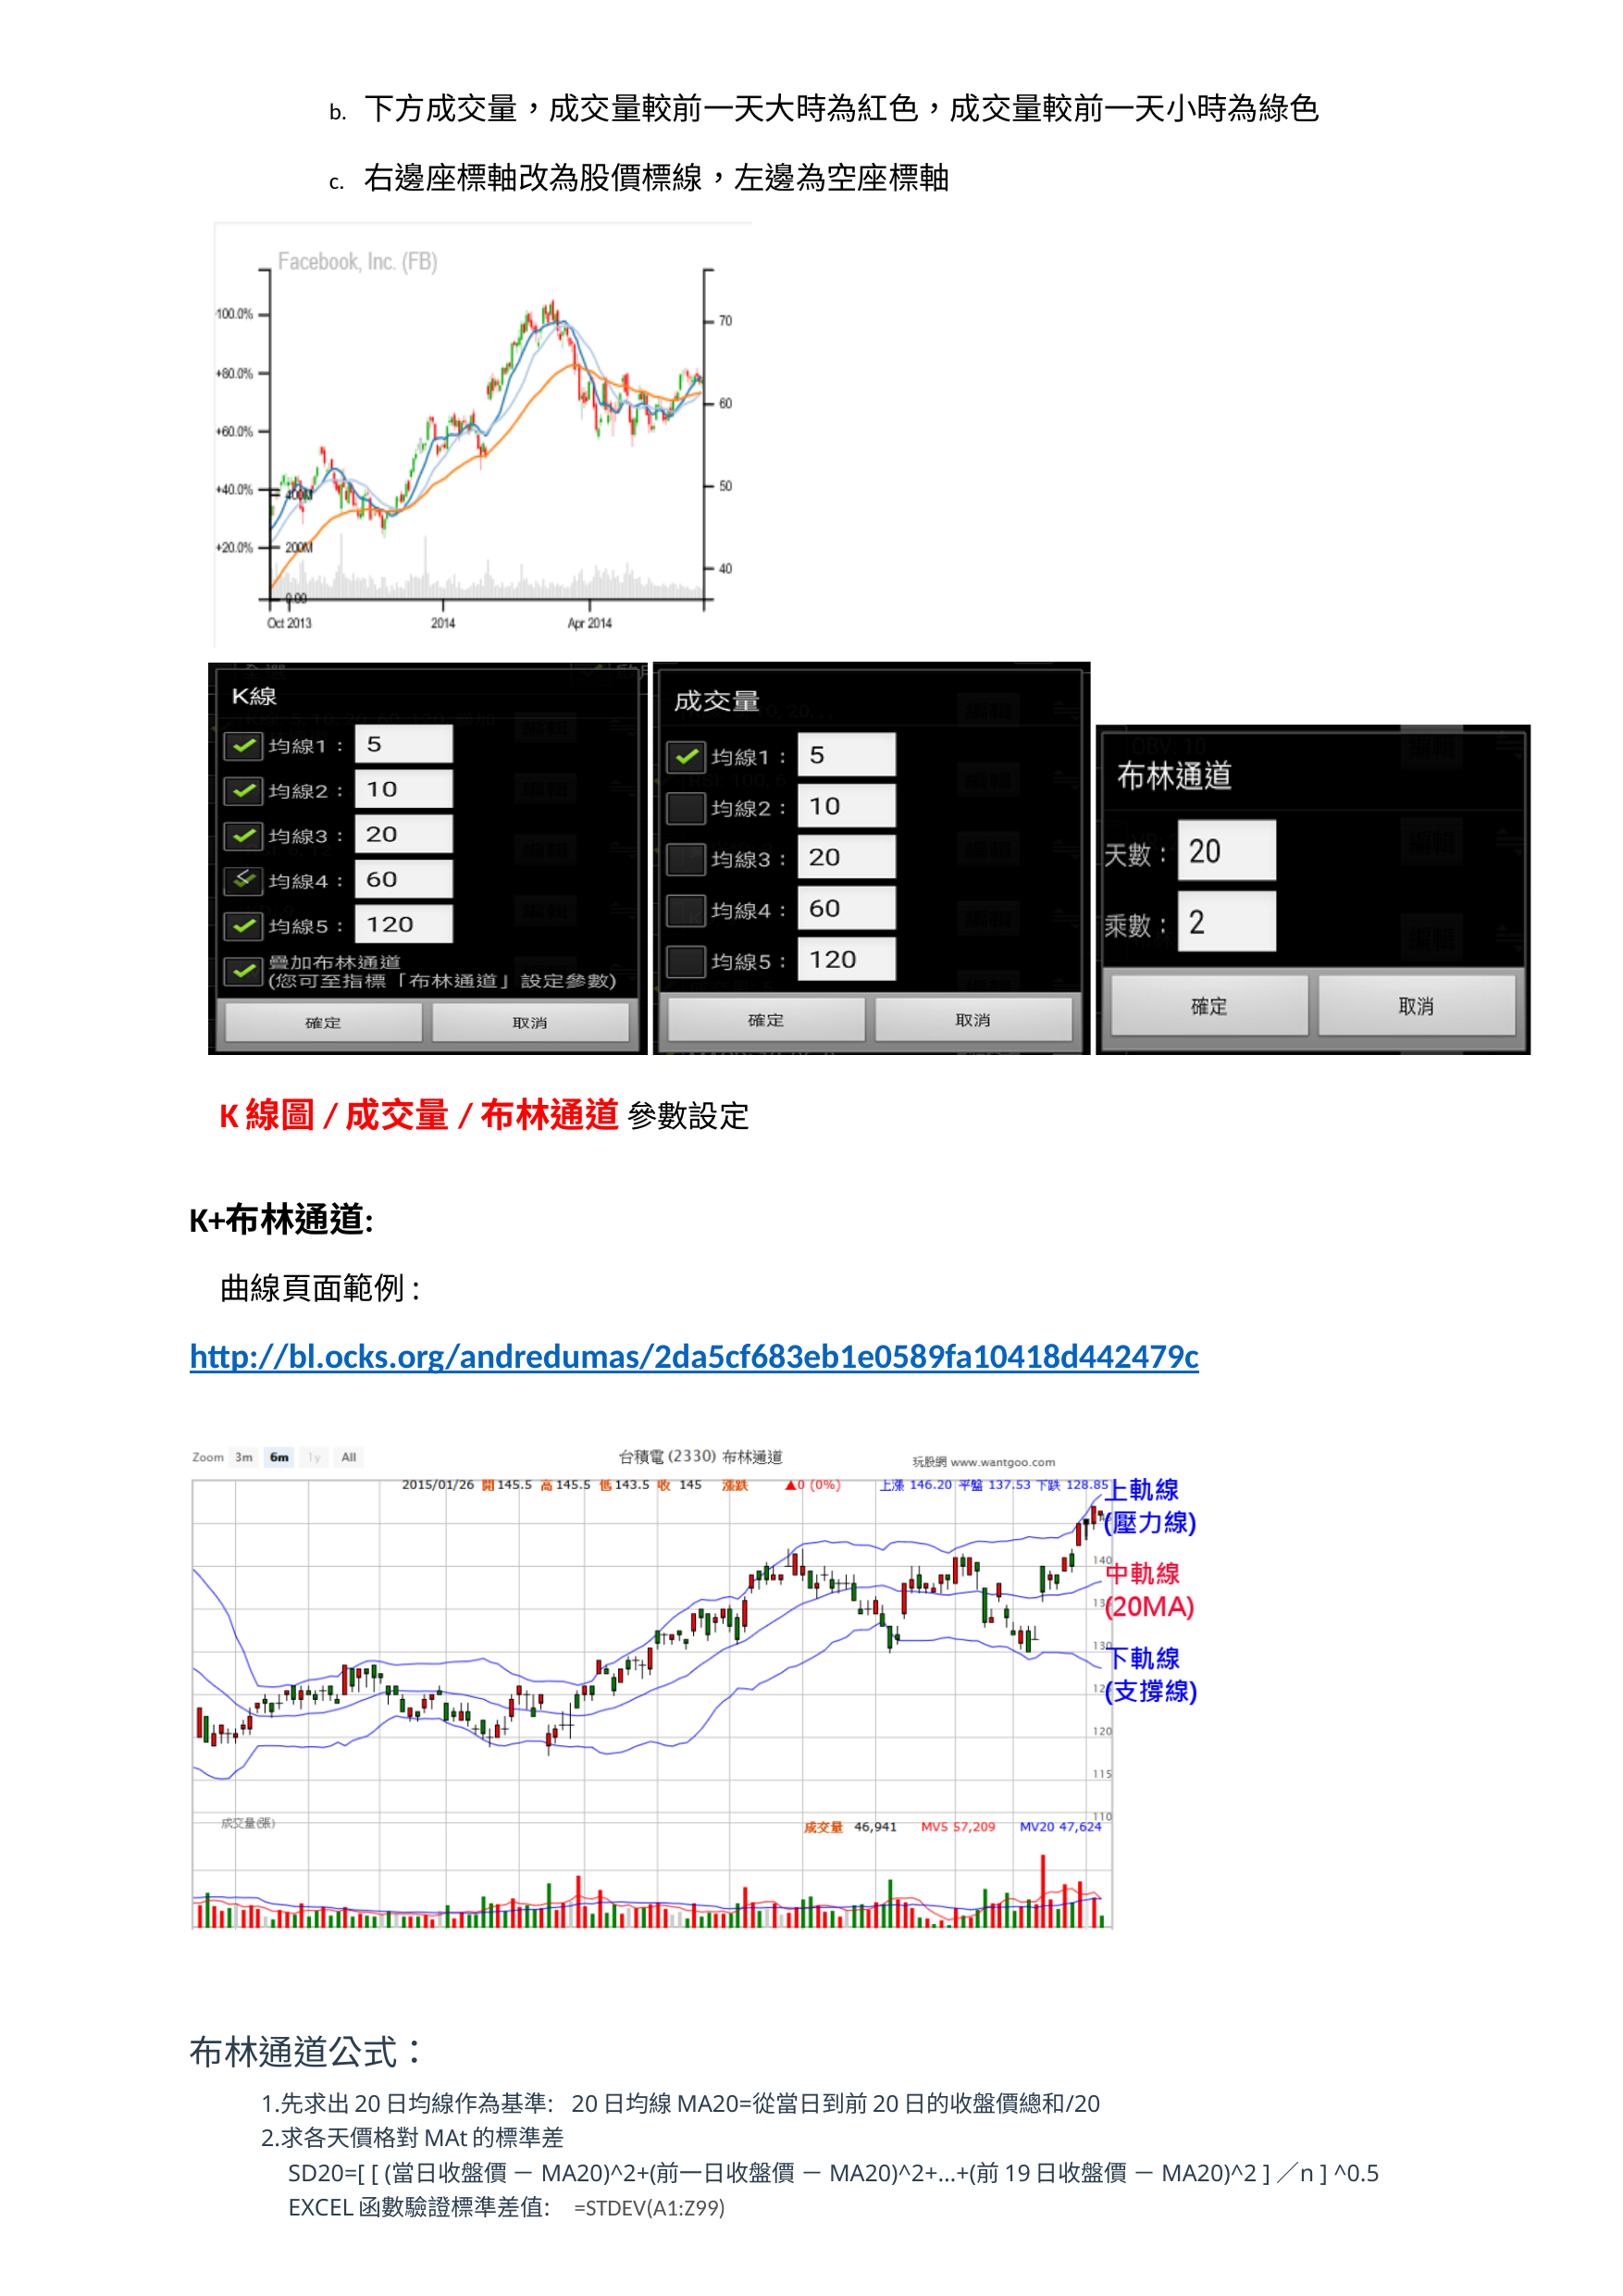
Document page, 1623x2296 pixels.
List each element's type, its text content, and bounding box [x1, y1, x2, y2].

picture [208, 663, 648, 1055]
list 下方成交量，成交量較前一天大時為紅色，成交量較前一天小時為綠色 [329, 72, 1554, 142]
list 右邊座標軸改為股價標線，左邊為空座標軸 [329, 142, 1554, 211]
text SD20=[ [ (當日收盤價 － MA20)^2+(前一日收盤價 － MA20)^2+…+(前19日收盤價 － MA20)^2 ] ／n ] ^0.5 [288, 2154, 1554, 2189]
text 1.先求出20日均線作為基準: 20日均線MA20=從當日到前20日的收盤價總和/20 [261, 2085, 1554, 2119]
picture [189, 1433, 1197, 1938]
picture [652, 662, 1091, 1055]
text K線圖 / 成交量 / 布林通道 參數設定 [219, 1078, 1554, 1148]
list K+布林通道: [189, 1183, 1554, 1252]
picture [205, 210, 752, 648]
text 2.求各天價格對MAt的標準差 [261, 2119, 1554, 2154]
picture [1096, 725, 1531, 1055]
text EXCEL函數驗證標準差值: =STDEV(A1:Z99) [288, 2189, 1554, 2224]
list 布林通道公式： [189, 2016, 1554, 2085]
list http://bl.ocks.org/andredumas/2da5cf683eb1e0589fa10418d442479c [189, 1322, 1554, 1391]
text 曲線頁面範例 : [69, 1252, 1554, 1322]
